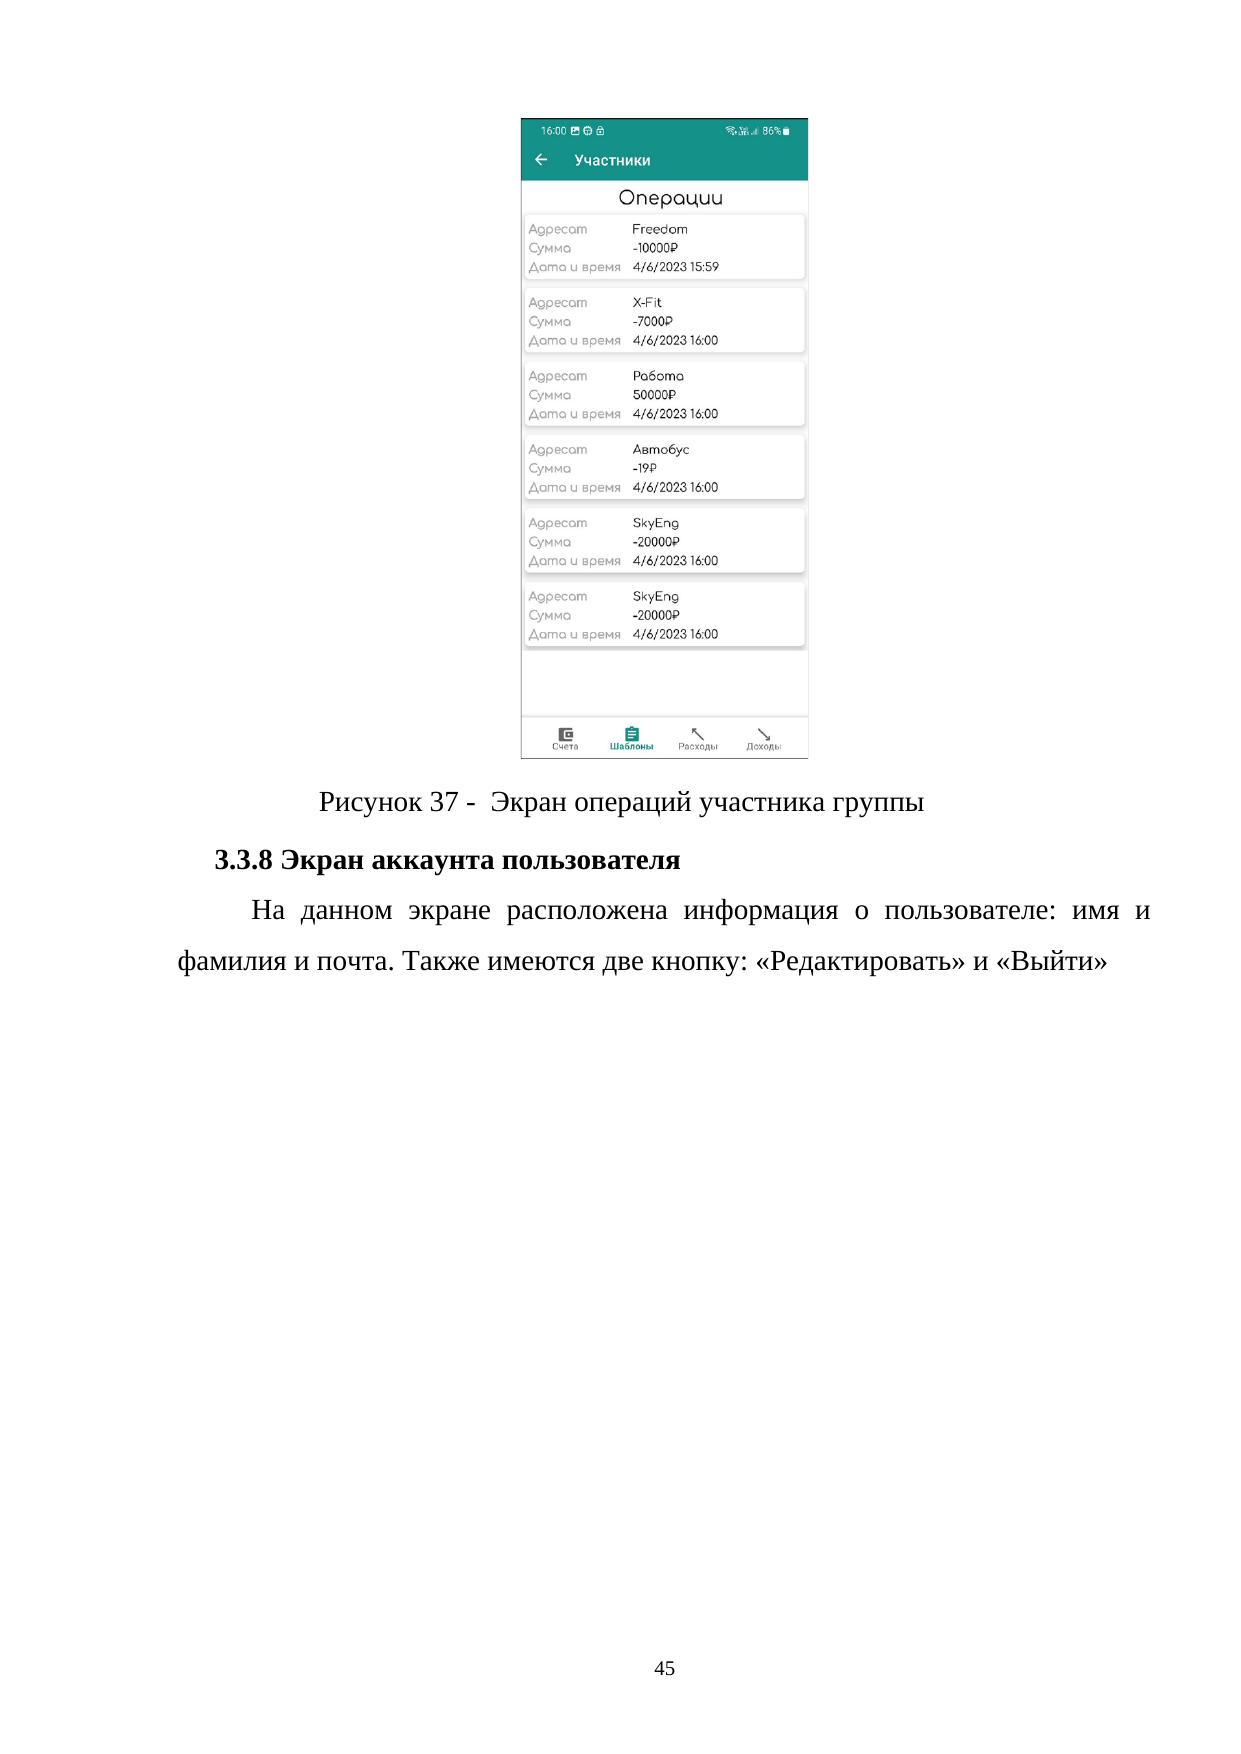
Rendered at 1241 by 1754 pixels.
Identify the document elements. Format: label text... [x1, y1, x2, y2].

text Экран аккаунта пользователя [214, 842, 1152, 876]
picture [520, 118, 809, 759]
text Экран операций участника группы [177, 784, 1152, 817]
text На данном экране расположена информация о пользователе: имя и фамилия и почта. Также имеются две кнопку: «Редактировать» и «Выйти» [177, 892, 1152, 976]
